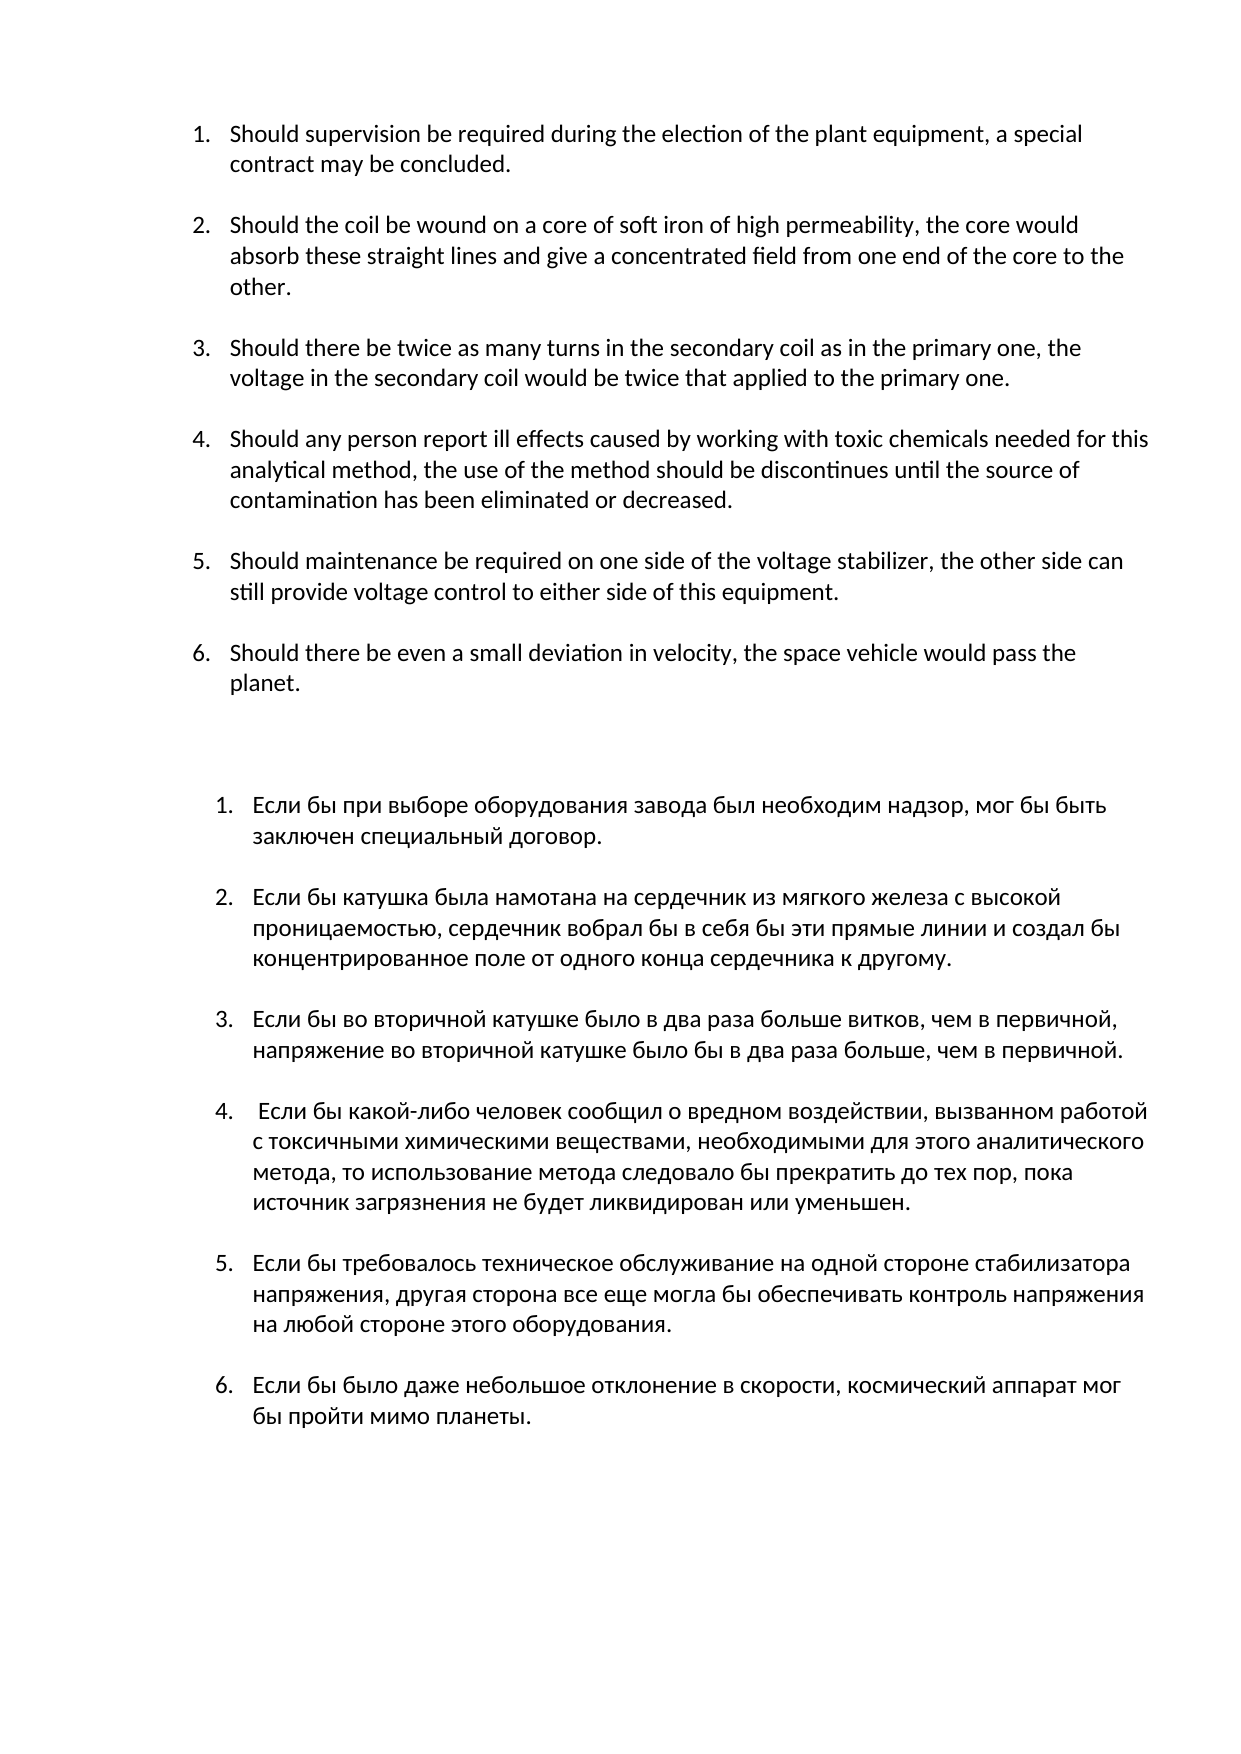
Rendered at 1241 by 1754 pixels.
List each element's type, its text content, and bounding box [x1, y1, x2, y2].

list Should any person report ill effects caused by working with toxic chemicals needed for this analytical method, the use of the method should be discontinues until the source of contamination has been eliminated or decreased. [192, 423, 1152, 515]
list Should the coil be wound on a core of soft iron of high permeability, the core would absorb these straight lines and give a concentrated field from one end of the core to the other. [192, 210, 1152, 301]
list Если бы катушка была намотана на сердечник из мягкого железа с высокой проницаемостью, сердечник вобрал бы в себя бы эти прямые линии и создал бы концентрированное поле от одного конца сердечника к другому. [215, 881, 1152, 973]
list Если бы требовалось техническое обслуживание на одной стороне стабилизатора напряжения, другая сторона все еще могла бы обеспечивать контроль напряжения на любой стороне этого оборудования. [215, 1247, 1152, 1339]
list Should there be even a small deviation in velocity, the space vehicle would pass the planet. [192, 637, 1152, 698]
list Если бы было даже небольшое отклонение в скорости, космический аппарат мог бы пройти мимо планеты. [215, 1369, 1152, 1431]
list Если бы во вторичной катушке было в два раза больше витков, чем в первичной, напряжение во вторичной катушке было бы в два раза больше, чем в первичной. [215, 1003, 1152, 1064]
list Если бы какой-либо человек сообщил о вредном воздействии, вызванном работой с токсичными химическими веществами, необходимыми для этого аналитического метода, то использование метода следовало бы прекратить до тех пор, пока источник загрязнения не будет ликвидирован или уменьшен. [215, 1095, 1152, 1217]
list Should there be twice as many turns in the secondary coil as in the primary one, the voltage in the secondary coil would be twice that applied to the primary one. [192, 332, 1152, 393]
list Should supervision be required during the election of the plant equipment, a special contract may be concluded. [192, 118, 1152, 179]
list Если бы при выборе оборудования завода был необходим надзор, мог бы быть заключен специальный договор. [215, 789, 1152, 851]
list Should maintenance be required on one side of the voltage stabilizer, the other side can still provide voltage control to either side of this equipment. [192, 545, 1152, 606]
